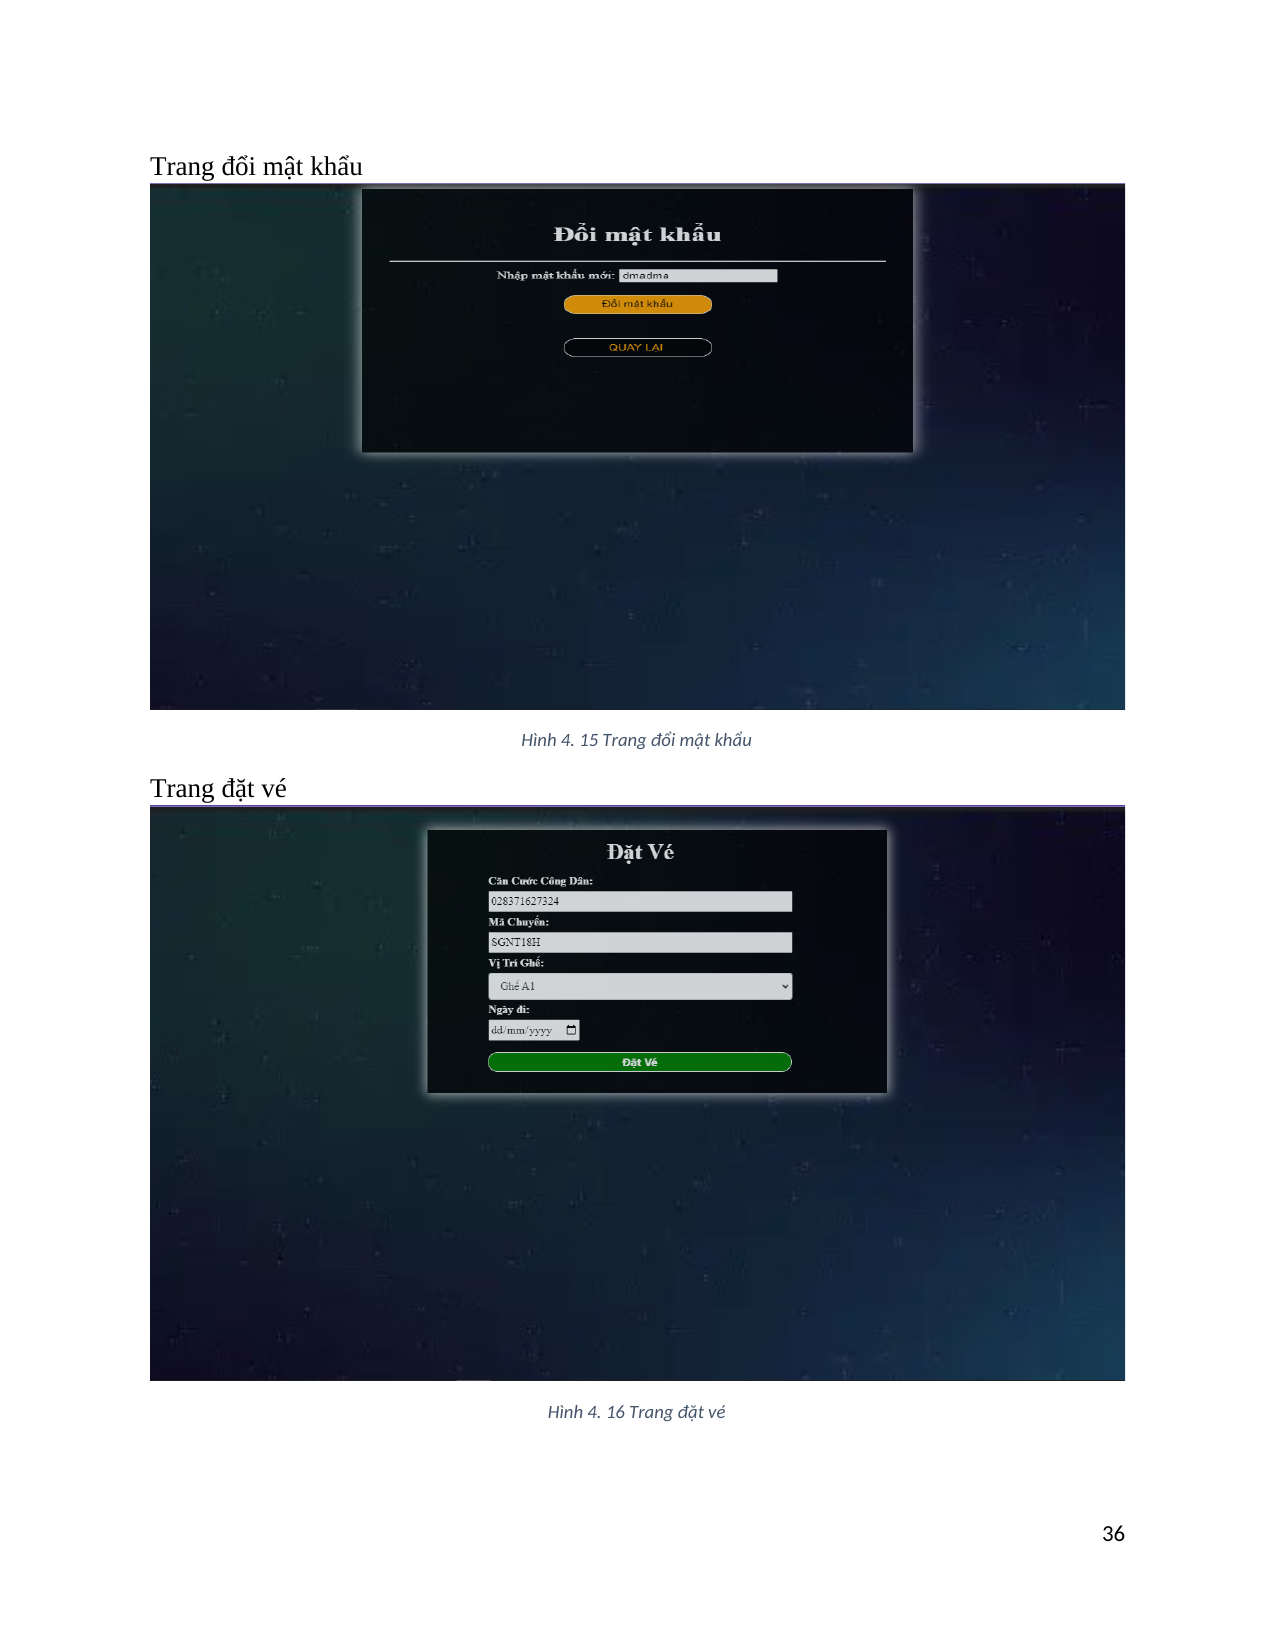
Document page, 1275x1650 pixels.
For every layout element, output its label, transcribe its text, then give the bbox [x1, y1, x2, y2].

text Hình 4. 16 Trang đặt vé [150, 1400, 1125, 1423]
text Trang đặt vé [150, 772, 1125, 805]
picture [150, 805, 1125, 1381]
text Trang đổi mật khẩu [150, 150, 1125, 183]
picture [150, 183, 1125, 710]
text Hình 4. 15 Trang đổi mật khẩu [150, 728, 1125, 751]
